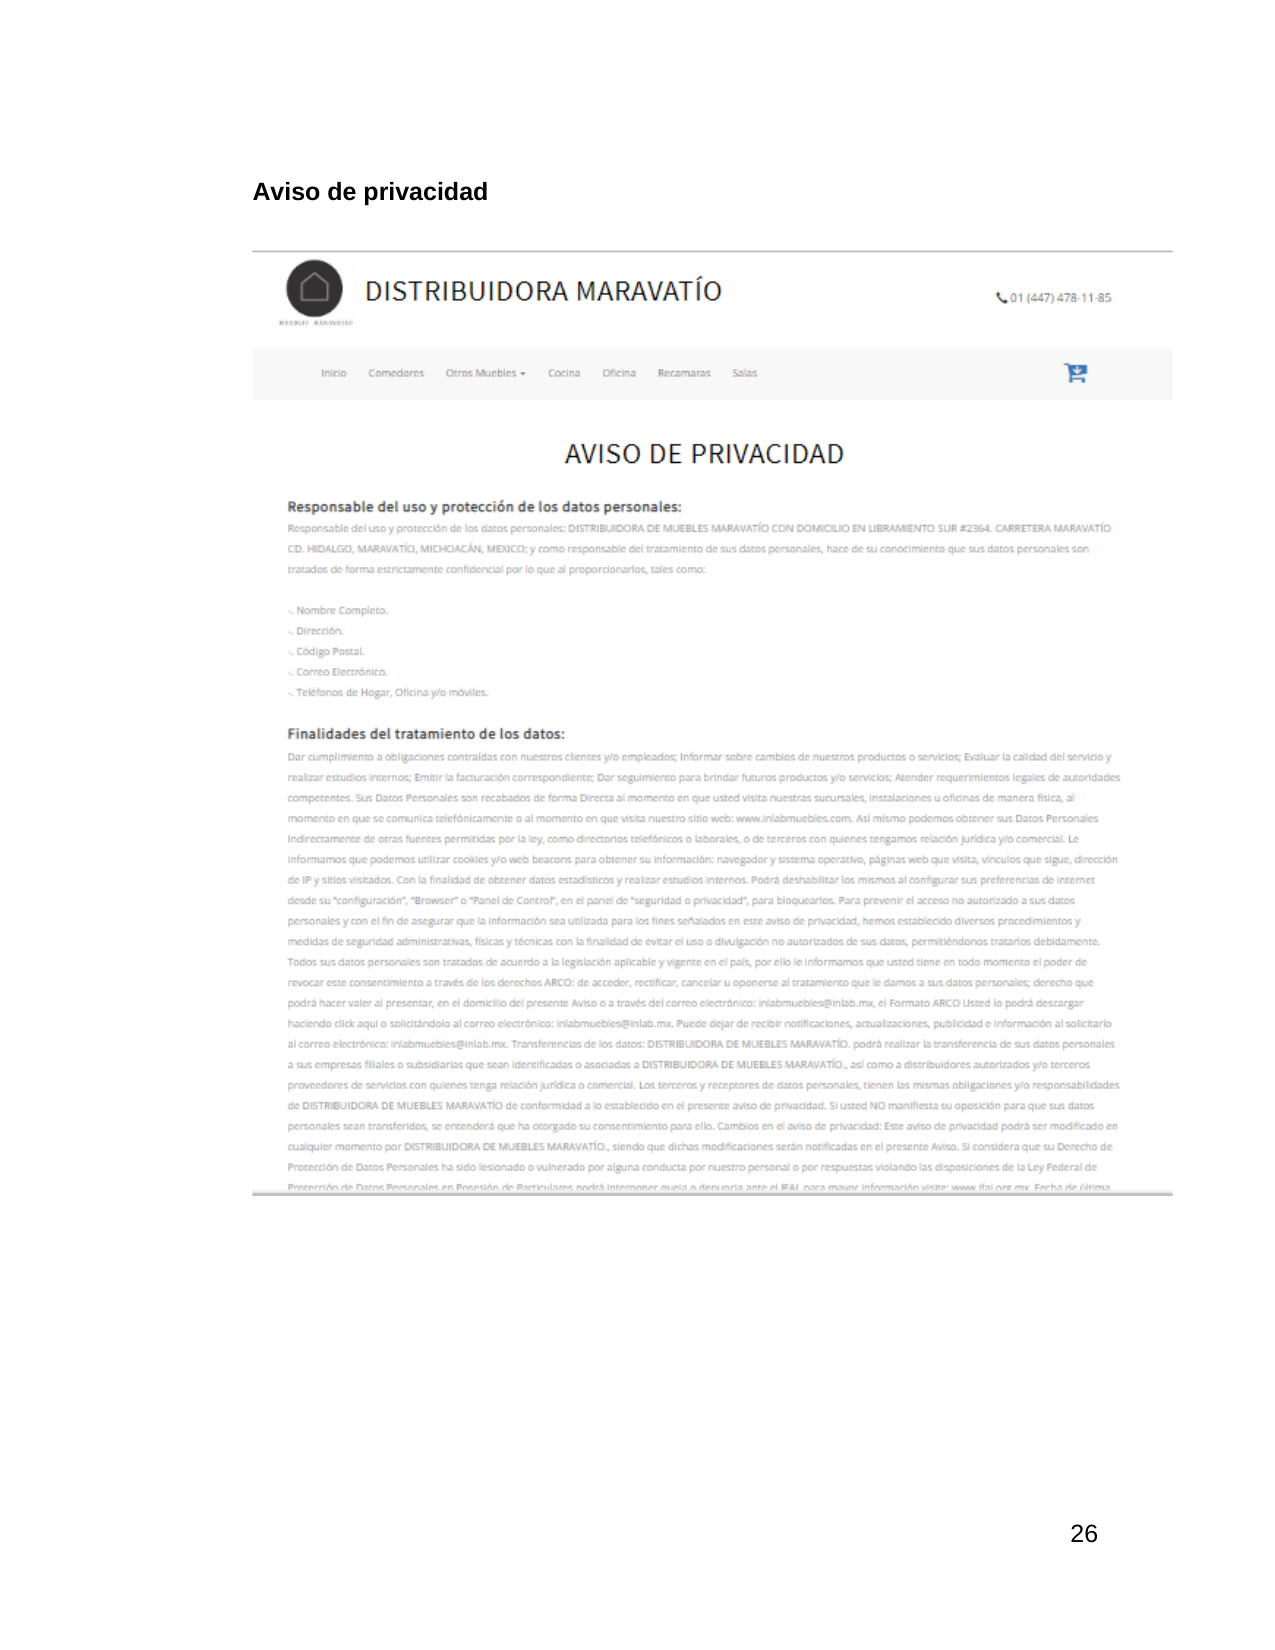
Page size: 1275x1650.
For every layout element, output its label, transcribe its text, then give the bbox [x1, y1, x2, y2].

picture [252, 249, 1173, 1196]
text Aviso de privacidad [177, 177, 1098, 206]
